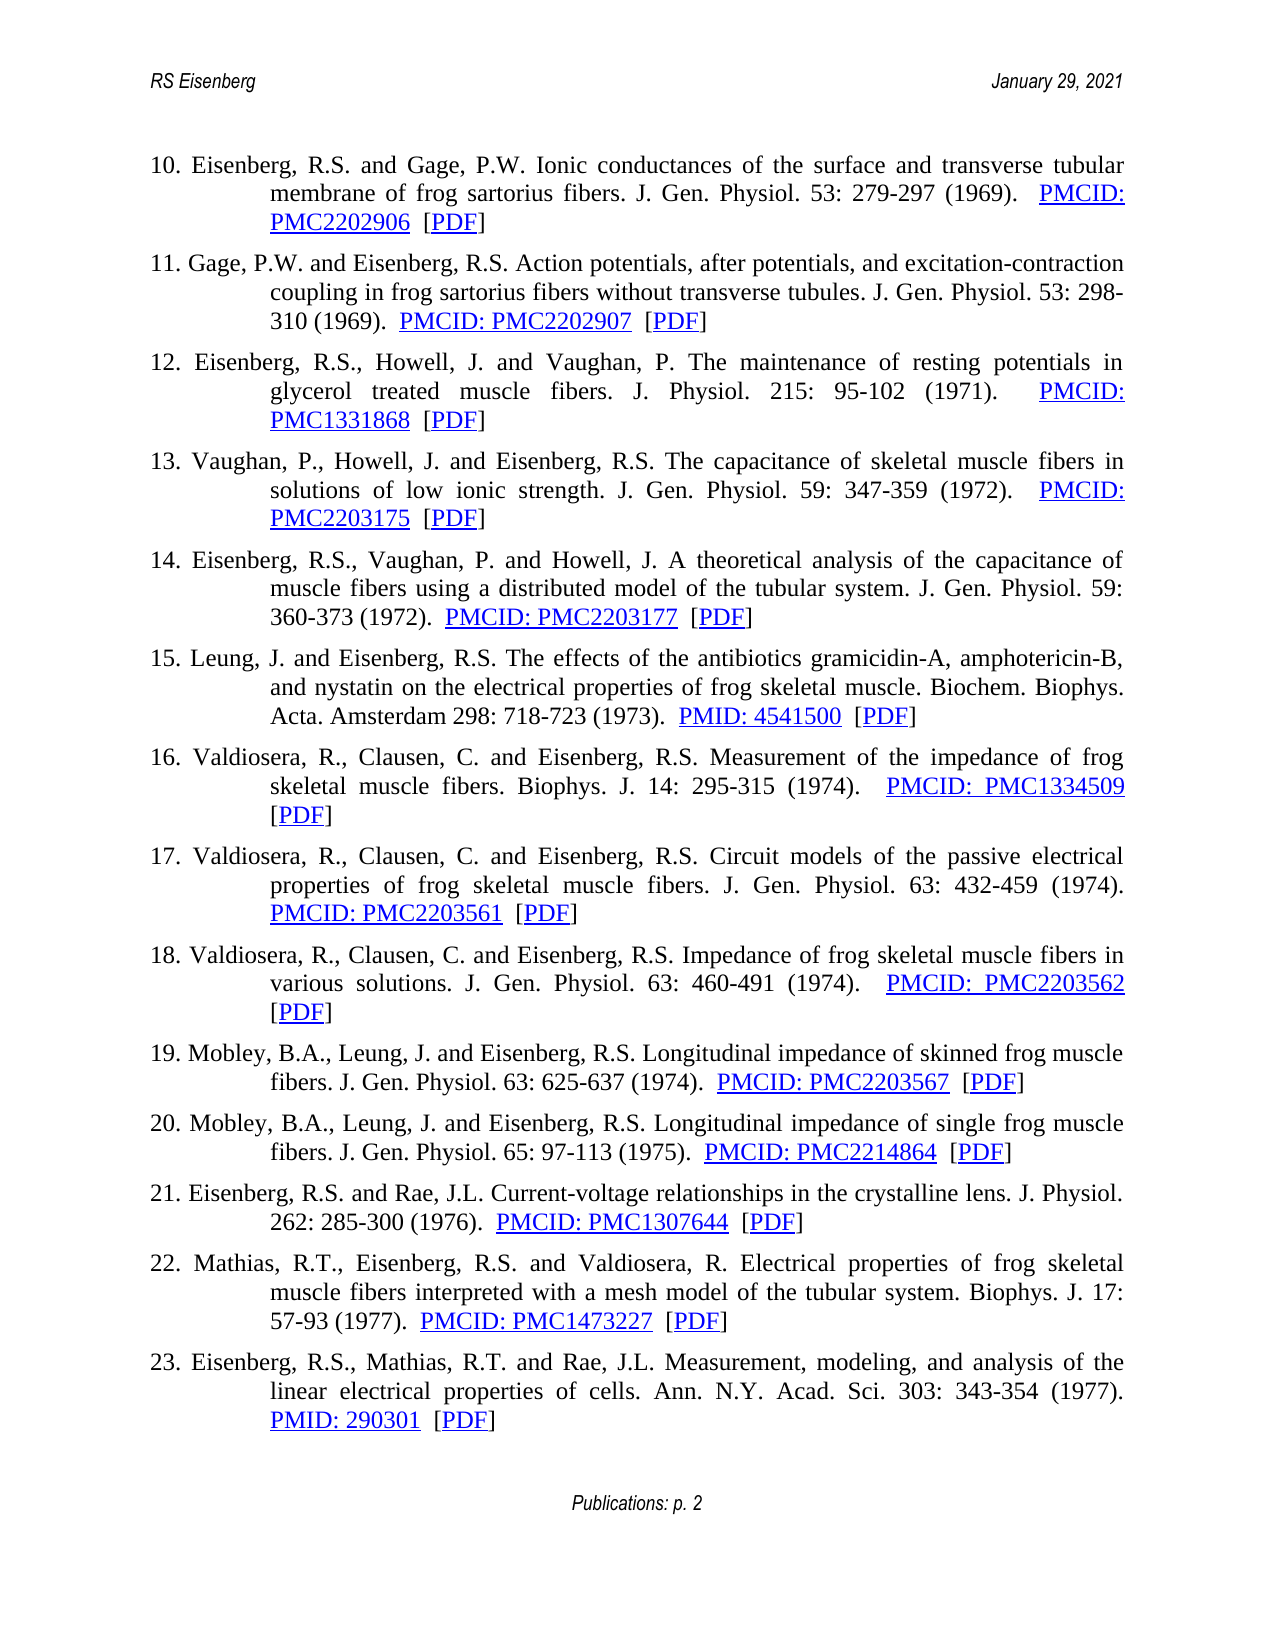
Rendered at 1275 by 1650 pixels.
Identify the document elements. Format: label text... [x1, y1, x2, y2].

text 11. Gage, P.W. and Eisenberg, R.S. Action potentials, after potentials, and excitation-contraction coupling in frog sartorius fibers without transverse tubules. J. Gen. Physiol. 53: 298-310 (1969). PMCID: PMC2202907 [PDF] [150, 248, 1125, 335]
text 22. Mathias, R.T., Eisenberg, R.S. and Valdiosera, R. Electrical properties of frog skeletal muscle fibers interpreted with a mesh model of the tubular system. Biophys. J. 17: 57-93 (1977). PMCID: PMC1473227 [PDF] [150, 1248, 1125, 1335]
text 20. Mobley, B.A., Leung, J. and Eisenberg, R.S. Longitudinal impedance of single frog muscle fibers. J. Gen. Physiol. 65: 97-113 (1975). PMCID: PMC2214864 [PDF] [150, 1108, 1125, 1166]
text 15. Leung, J. and Eisenberg, R.S. The effects of the antibiotics gramicidin-A, amphotericin-B, and nystatin on the electrical properties of frog skeletal muscle. Biochem. Biophys. Acta. Amsterdam 298: 718-723 (1973). PMID: 4541500 [PDF] [150, 643, 1125, 730]
text 18. Valdiosera, R., Clausen, C. and Eisenberg, R.S. Impedance of frog skeletal muscle fibers in various solutions. J. Gen. Physiol. 63: 460-491 (1974). PMCID: PMC2203562 [PDF] [150, 940, 1125, 1026]
text 12. Eisenberg, R.S., Howell, J. and Vaughan, P. The maintenance of resting potentials in glycerol treated muscle fibers. J. Physiol. 215: 95-102 (1971). PMCID: PMC1331868 [PDF] [150, 347, 1125, 433]
text 14. Eisenberg, R.S., Vaughan, P. and Howell, J. A theoretical analysis of the capacitance of muscle fibers using a distributed model of the tubular system. J. Gen. Physiol. 59: 360-373 (1972). PMCID: PMC2203177 [PDF] [150, 545, 1125, 631]
text 19. Mobley, B.A., Leung, J. and Eisenberg, R.S. Longitudinal impedance of skinned frog muscle fibers. J. Gen. Physiol. 63: 625-637 (1974). PMCID: PMC2203567 [PDF] [150, 1038, 1125, 1096]
text 17. Valdiosera, R., Clausen, C. and Eisenberg, R.S. Circuit models of the passive electrical properties of frog skeletal muscle fibers. J. Gen. Physiol. 63: 432-459 (1974). PMCID: PMC2203561 [PDF] [150, 841, 1125, 927]
text 16. Valdiosera, R., Clausen, C. and Eisenberg, R.S. Measurement of the impedance of frog skeletal muscle fibers. Biophys. J. 14: 295-315 (1974). PMCID: PMC1334509 [PDF] [150, 742, 1125, 828]
text 21. Eisenberg, R.S. and Rae, J.L. Current-voltage relationships in the crystalline lens. J. Physiol. 262: 285-300 (1976). PMCID: PMC1307644 [PDF] [150, 1178, 1125, 1236]
text 10. Eisenberg, R.S. and Gage, P.W. Ionic conductances of the surface and transverse tubular membrane of frog sartorius fibers. J. Gen. Physiol. 53: 279-297 (1969). PMCID: PMC2202906 [PDF] [150, 150, 1125, 236]
text 23. Eisenberg, R.S., Mathias, R.T. and Rae, J.L. Measurement, modeling, and analysis of the linear electrical properties of cells. Ann. N.Y. Acad. Sci. 303: 343-354 (1977). PMID: 290301 [PDF] [150, 1347, 1125, 1433]
text 13. Vaughan, P., Howell, J. and Eisenberg, R.S. The capacitance of skeletal muscle fibers in solutions of low ionic strength. J. Gen. Physiol. 59: 347-359 (1972). PMCID: PMC2203175 [PDF] [150, 446, 1125, 532]
